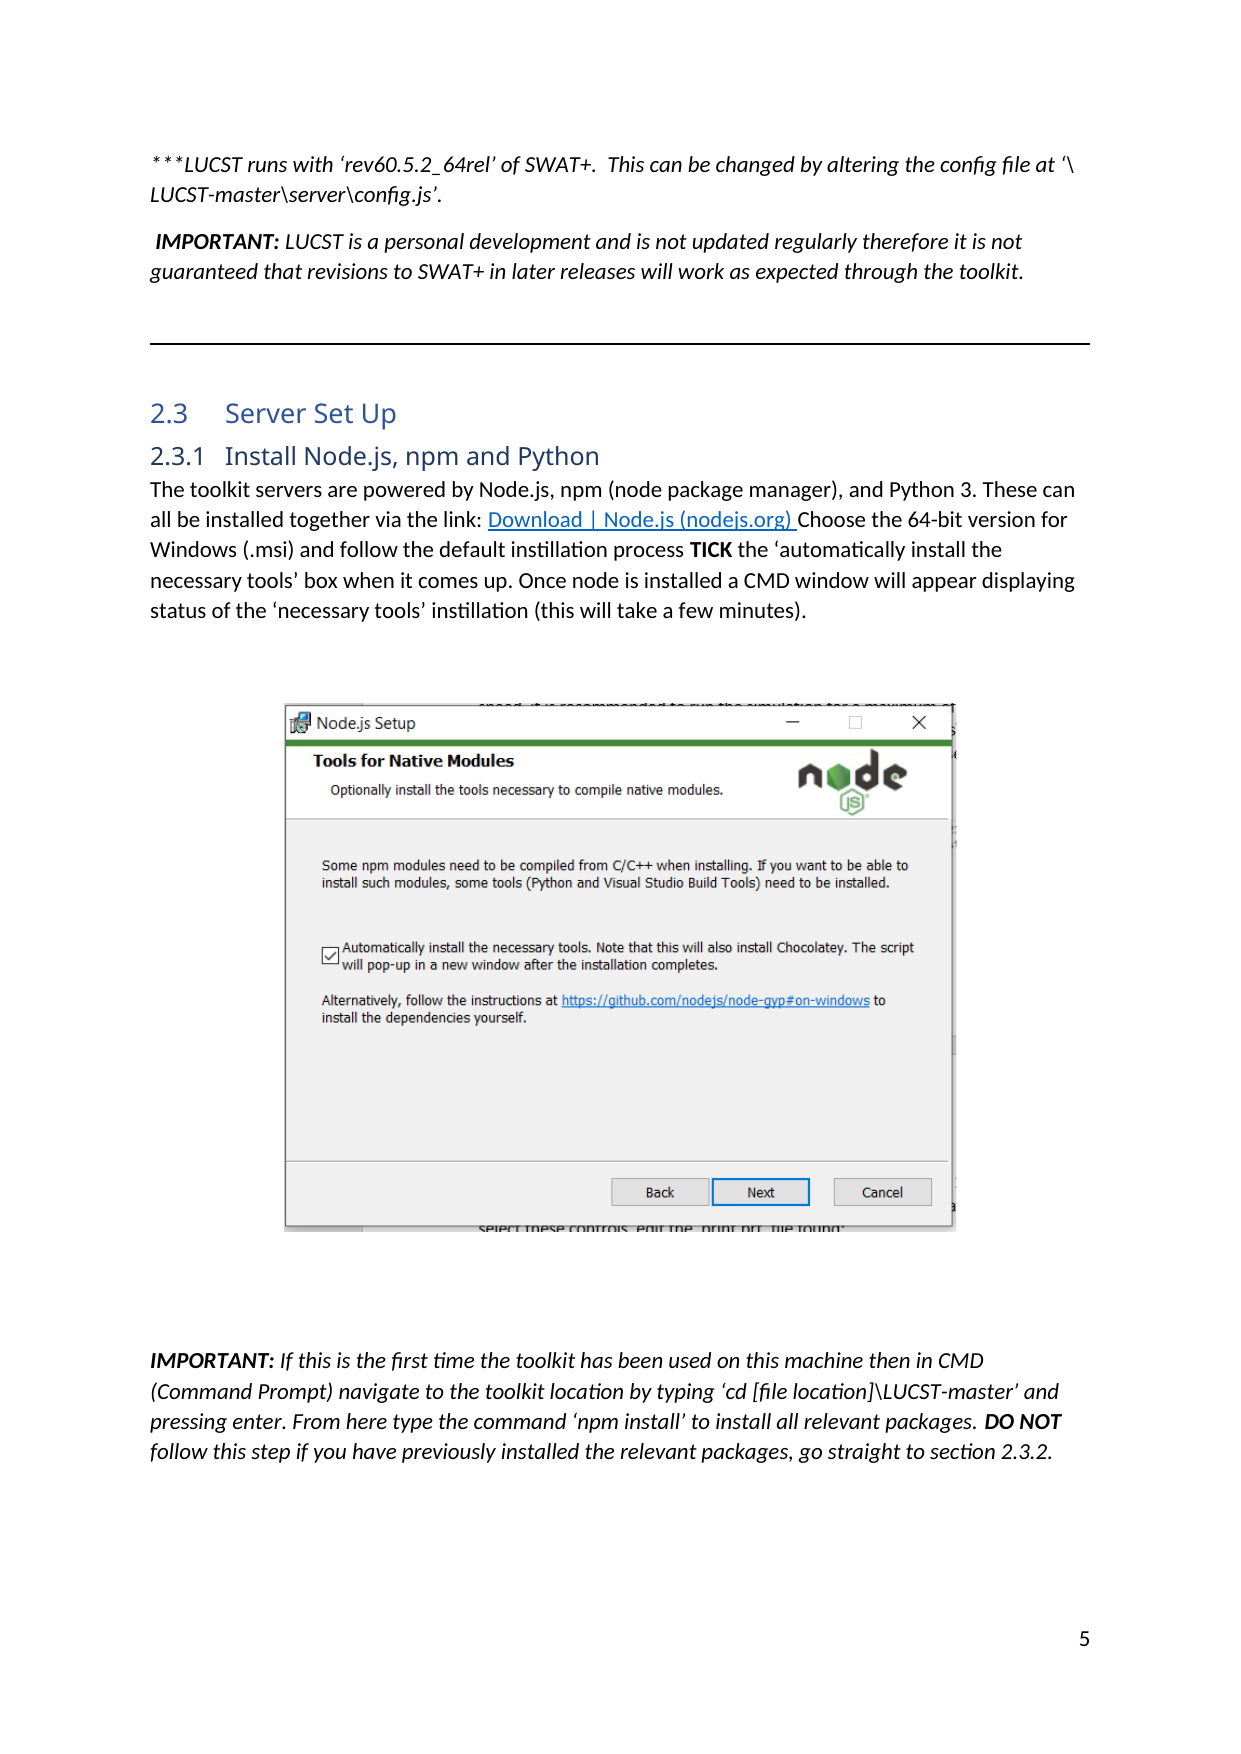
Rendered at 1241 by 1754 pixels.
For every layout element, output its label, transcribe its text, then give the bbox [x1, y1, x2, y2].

picture [284, 703, 957, 1232]
subtitle Server Set Up [150, 394, 1090, 431]
text The toolkit servers are powered by Node.js, npm (node package manager), and Python 3. These can all be installed together via the link: Download | Node.js (nodejs.org) Choose the 64-bit version for Windows (.msi) and follow the default instillation process TICK the ‘automatically install the necessary tools’ box when it comes up. Once node is installed a CMD window will appear displaying status of the ‘necessary tools’ instillation (this will take a few minutes). [150, 475, 1090, 624]
subtitle Install Node.js, npm and Python [150, 438, 1090, 472]
text IMPORTANT: If this is the first time the toolkit has been used on this machine then in CMD (Command Prompt) navigate to the toolkit location by typing ‘cd [file location]\LUCST-master’ and pressing enter. From here type the command ‘npm install’ to install all relevant packages. DO NOT follow this step if you have previously installed the relevant packages, go straight to section 2.3.2. [150, 1347, 1090, 1465]
text ***LUCST runs with ‘rev60.5.2_64rel’ of SWAT+. This can be changed by altering the config file at ‘\LUCST-master\server\config.js’. [150, 150, 1090, 208]
text IMPORTANT: LUCST is a personal development and is not updated regularly therefore it is not guaranteed that revisions to SWAT+ in later releases will work as expected through the toolkit. [150, 227, 1090, 285]
